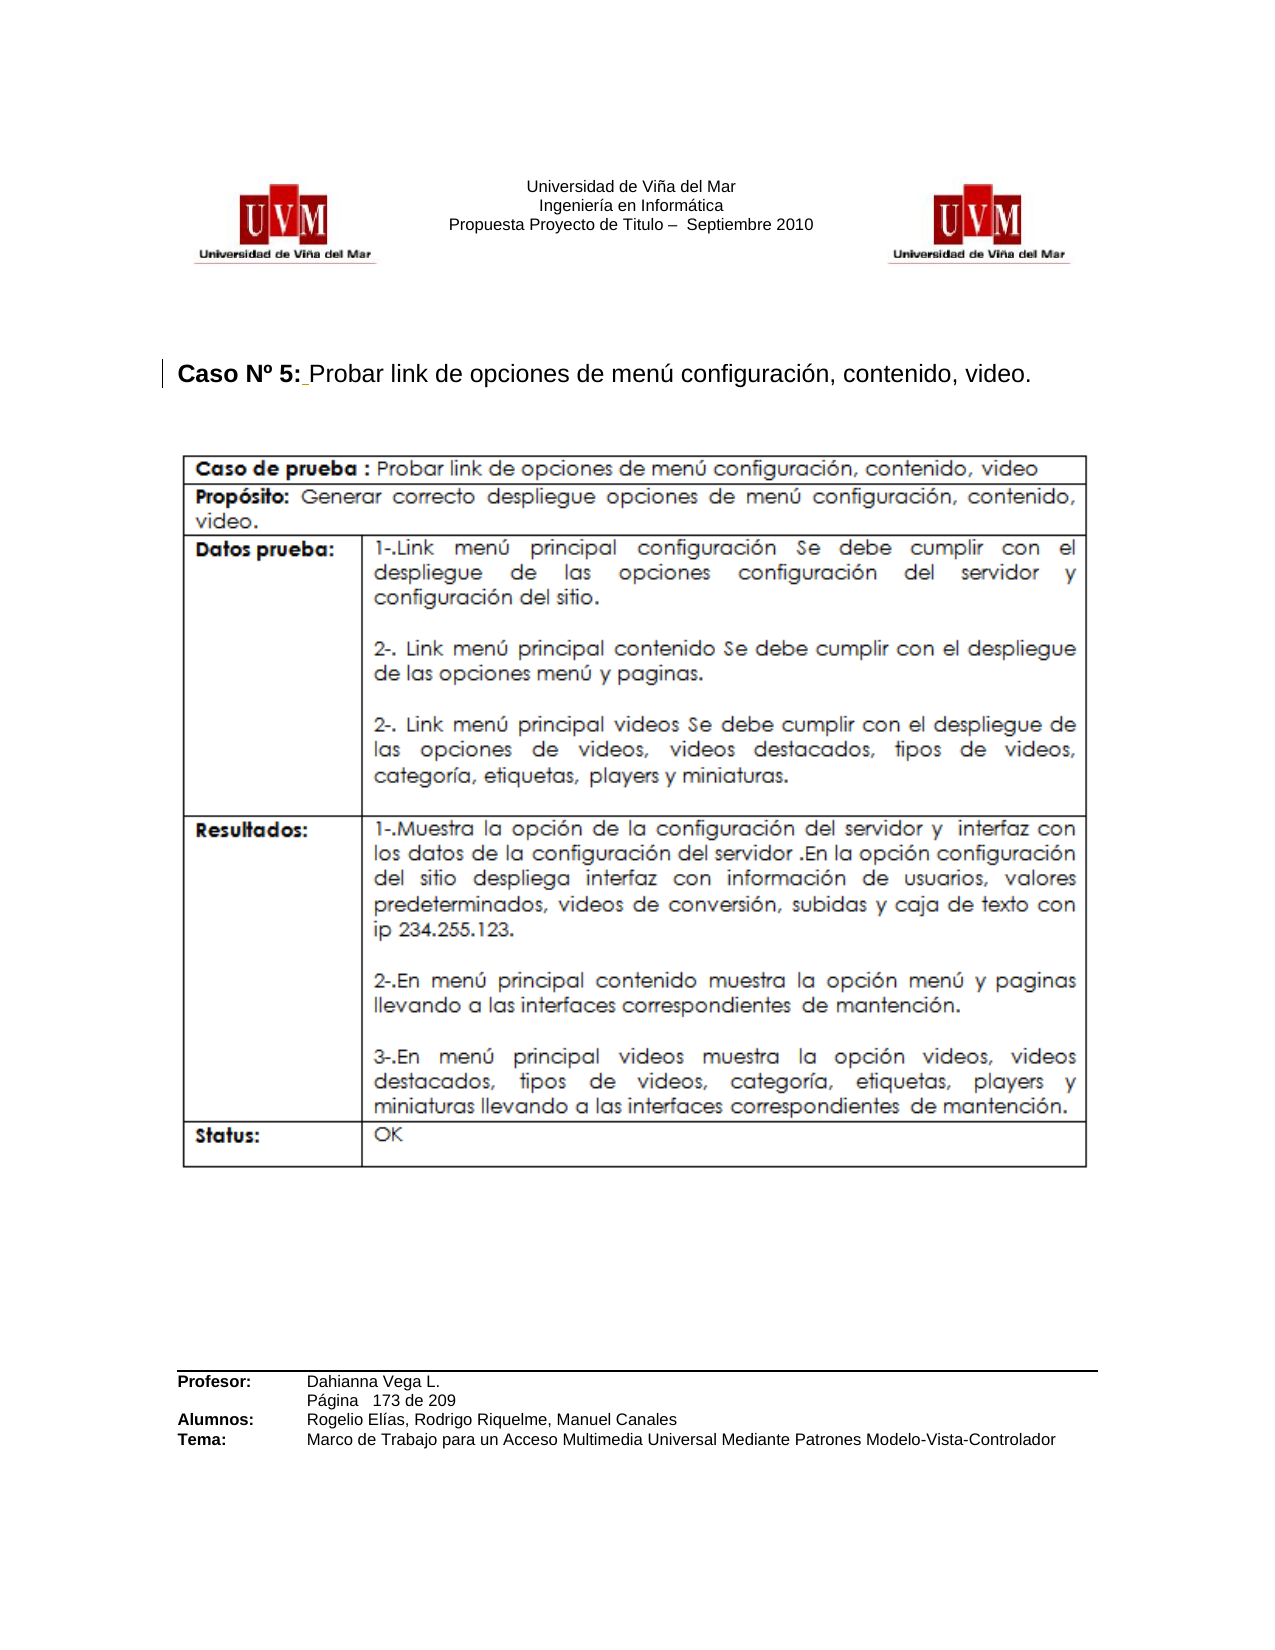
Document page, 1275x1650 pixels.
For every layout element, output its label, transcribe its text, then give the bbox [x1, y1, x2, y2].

picture [871, 176, 1084, 267]
text Caso Nº 5:Probar link de opciones de menú configuración, contenido, video. [177, 359, 1098, 388]
picture [177, 176, 390, 267]
picture [177, 451, 1098, 1174]
